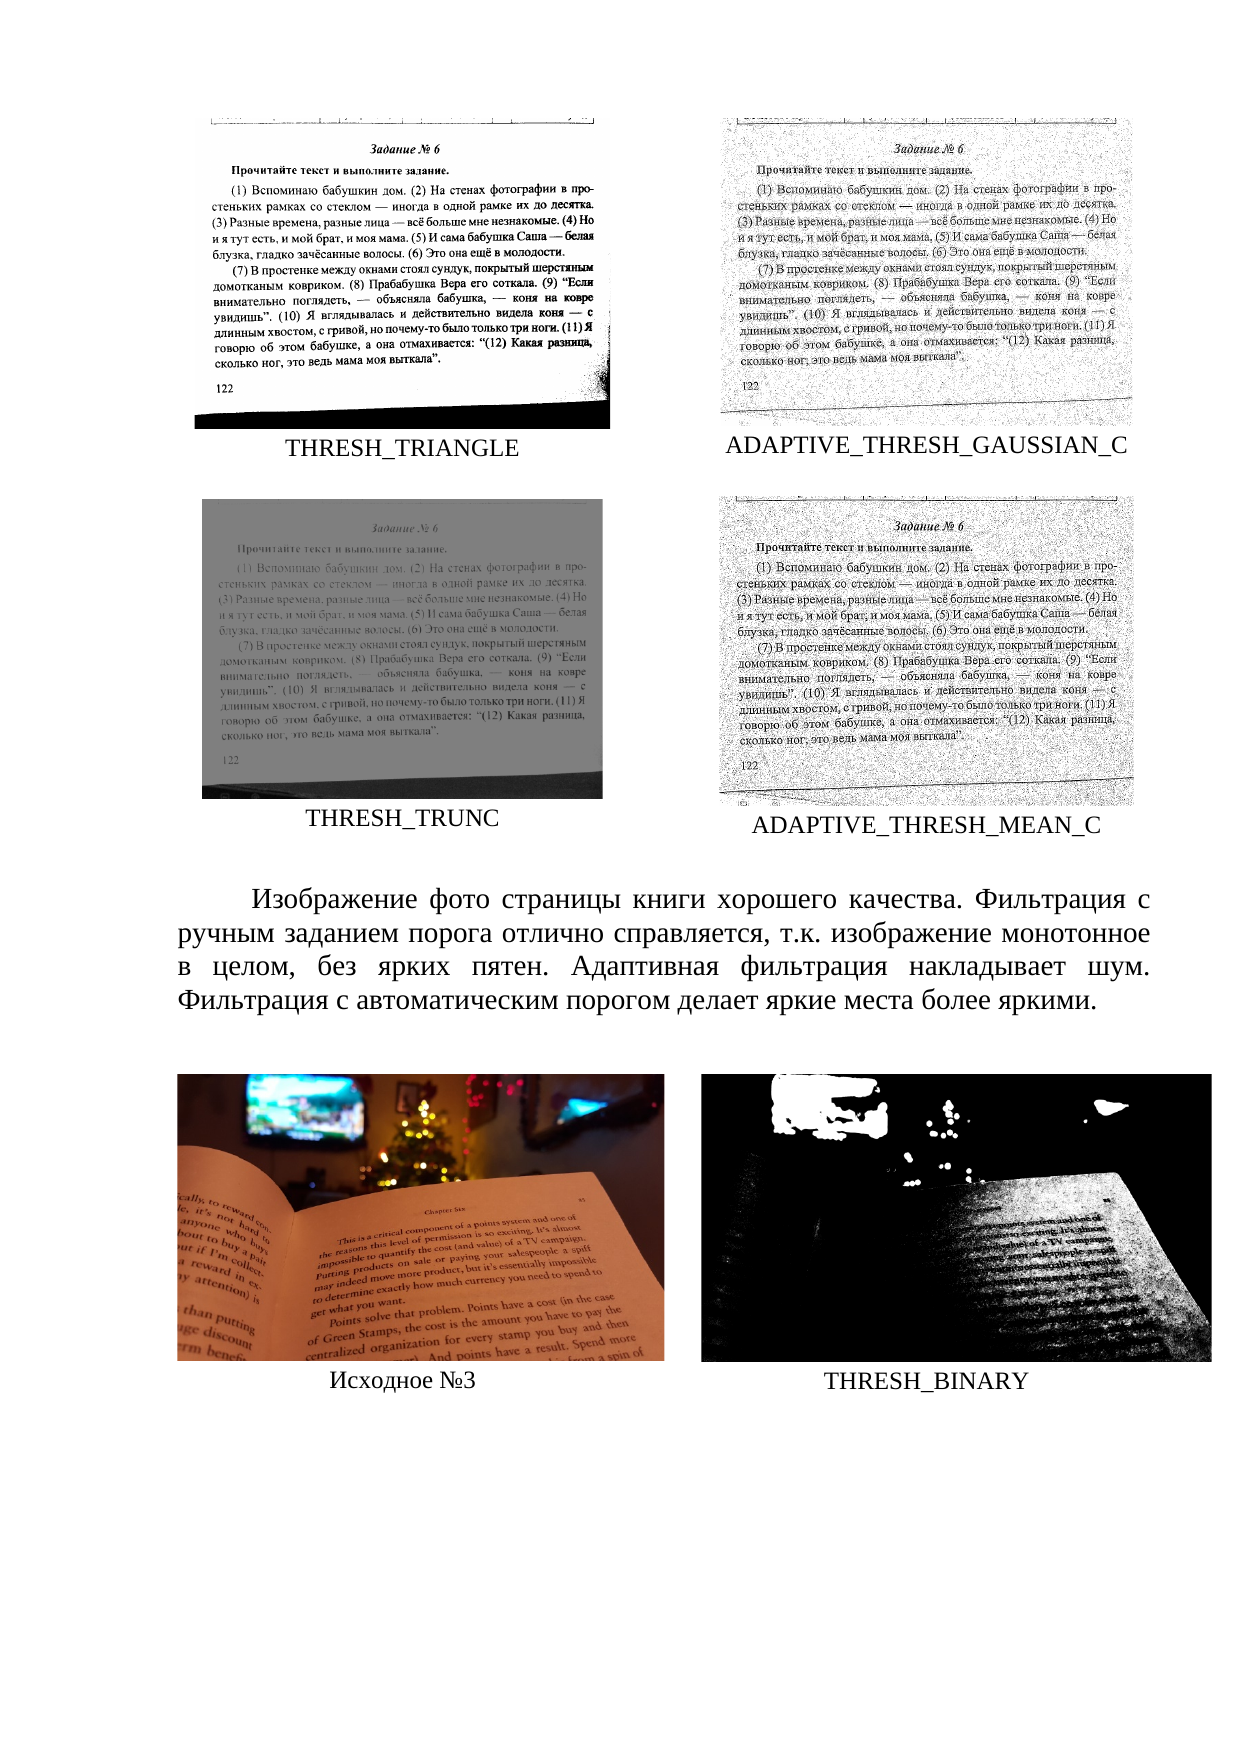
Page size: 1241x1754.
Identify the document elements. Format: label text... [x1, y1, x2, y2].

text THRESH_TRUNC [177, 803, 627, 832]
text Исходное №3 [177, 1365, 627, 1394]
picture [719, 496, 1134, 806]
picture [701, 1074, 1212, 1362]
picture [720, 118, 1133, 426]
text ADAPTIVE_THRESH_MEAN_C [701, 810, 1152, 839]
text ADAPTIVE_THRESH_GAUSSIAN_C [701, 430, 1152, 459]
text THRESH_BINARY [701, 1366, 1152, 1394]
text Изображение фото страницы книги хорошего качества. Фильтрация с ручным заданием порога отлично справляется, т.к. изображение монотонное в целом, без ярких пятен. Адаптивная фильтрация накладывает шум. Фильтрация с автоматическим порогом делает яркие места более яркими. [177, 881, 1152, 1016]
picture [202, 499, 603, 799]
picture [177, 1074, 665, 1361]
text THRESH_TRIANGLE [177, 433, 627, 462]
picture [194, 118, 611, 429]
